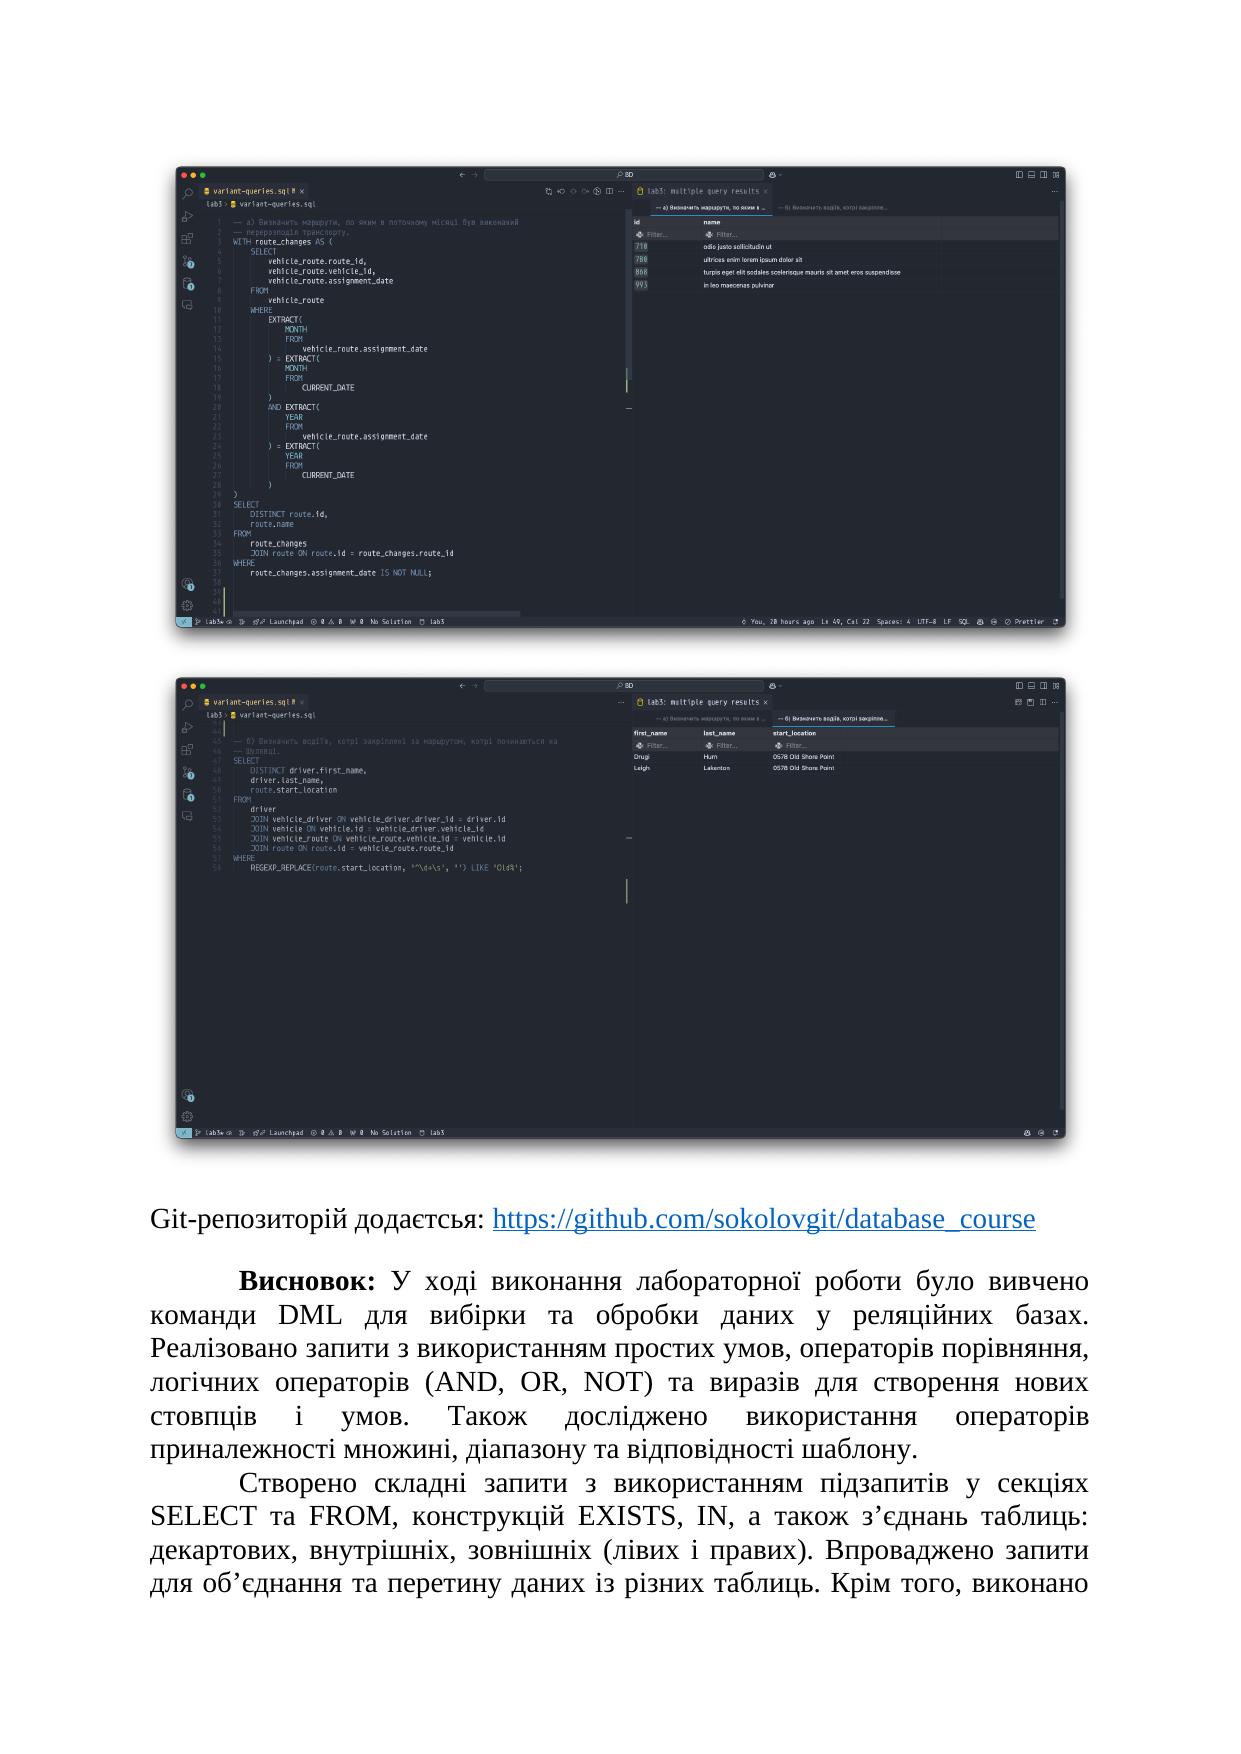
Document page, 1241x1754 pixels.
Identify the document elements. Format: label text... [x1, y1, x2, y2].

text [150, 1465, 1090, 1599]
picture [150, 150, 1091, 1172]
text Git-репозиторій додаєтсья: https://github.com/sokolovgit/database_course [150, 1201, 1090, 1234]
text Висновок: У ході виконання лабораторної роботи було вивчено команди DML для вибірки та обробки даних у реляційних базах. Реалізовано запити з використанням простих умов, операторів порівняння, логічних операторів (AND, OR, NOT) та виразів для створення нових стовпців і умов. Також досліджено використання операторів приналежності множині, діапазону та відповідності шаблону. [150, 1263, 1090, 1465]
